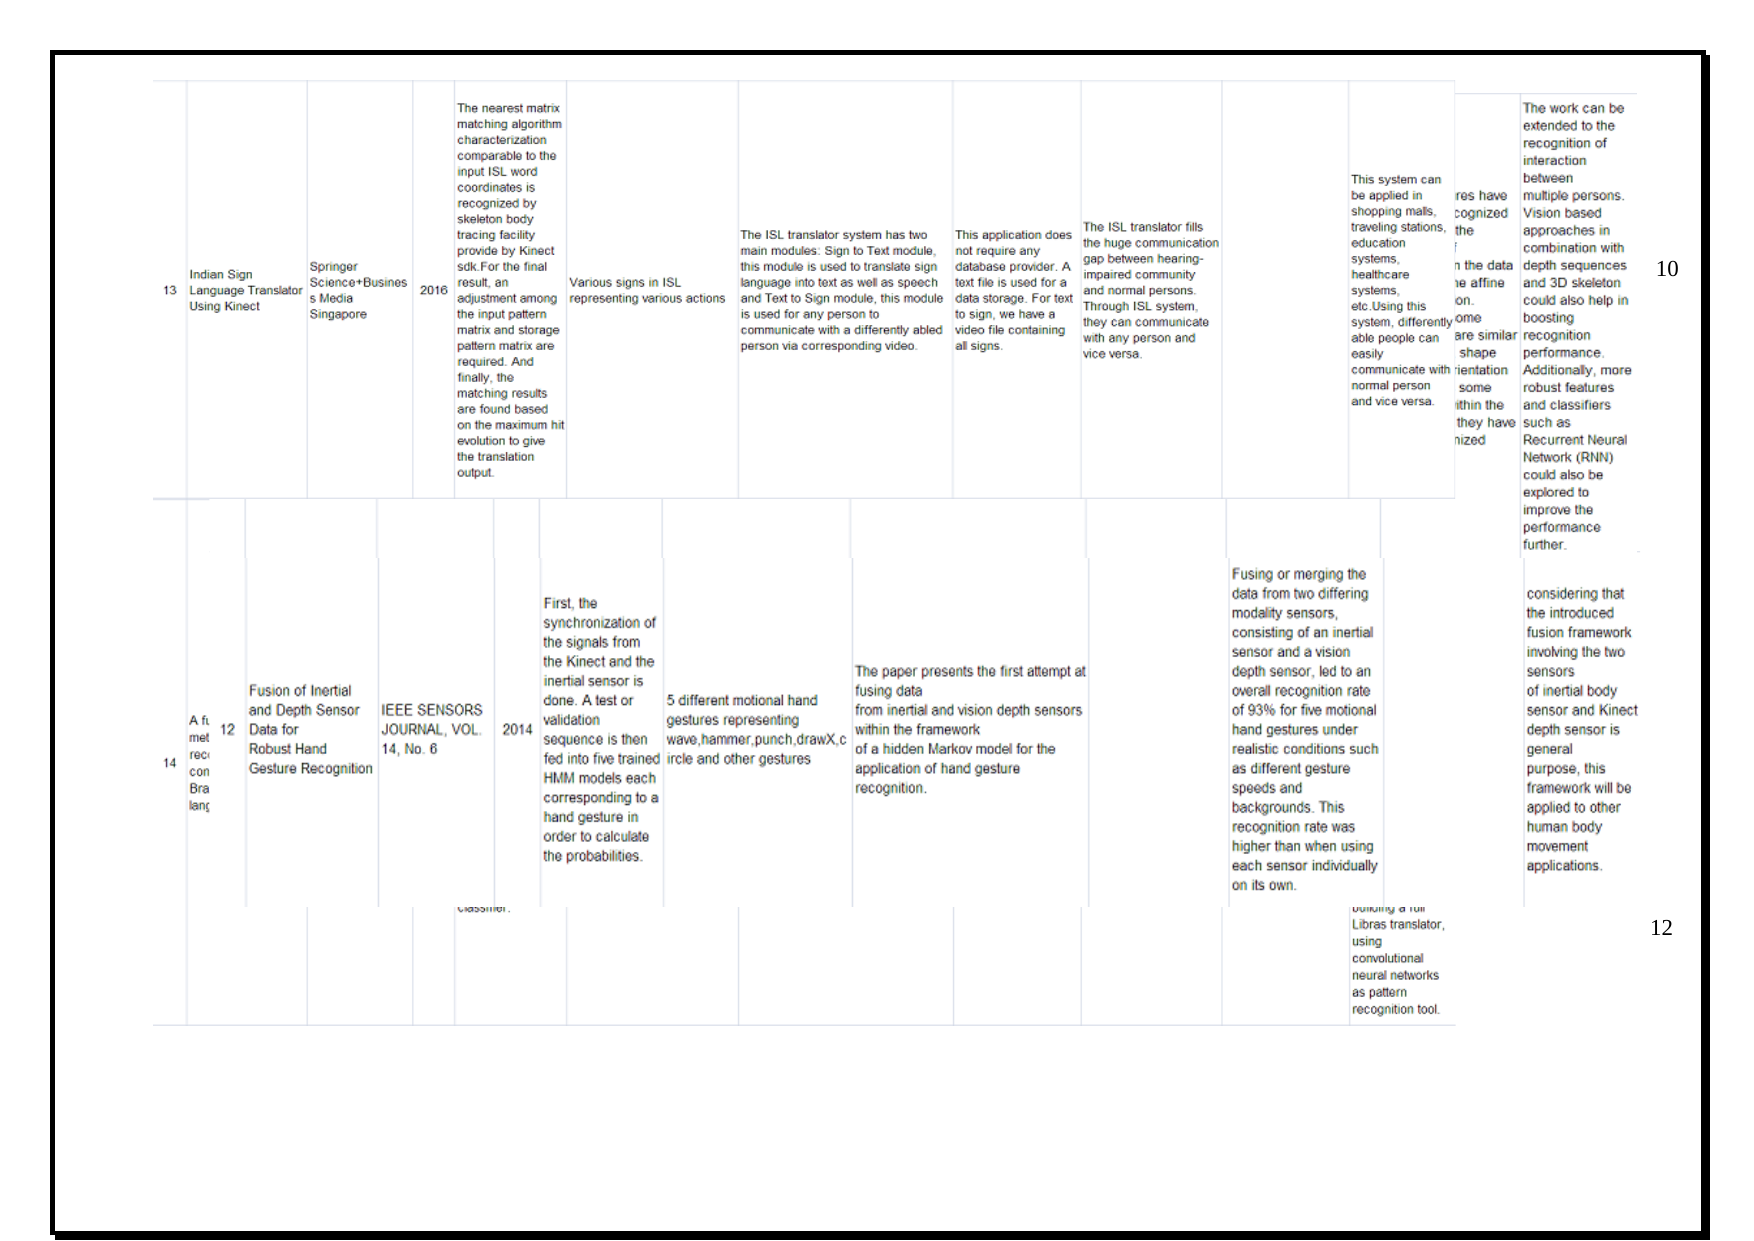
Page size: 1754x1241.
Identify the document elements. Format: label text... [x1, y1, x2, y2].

text 10 [1637, 150, 1701, 282]
text 12 [1456, 756, 1701, 941]
picture [153, 80, 1641, 1026]
